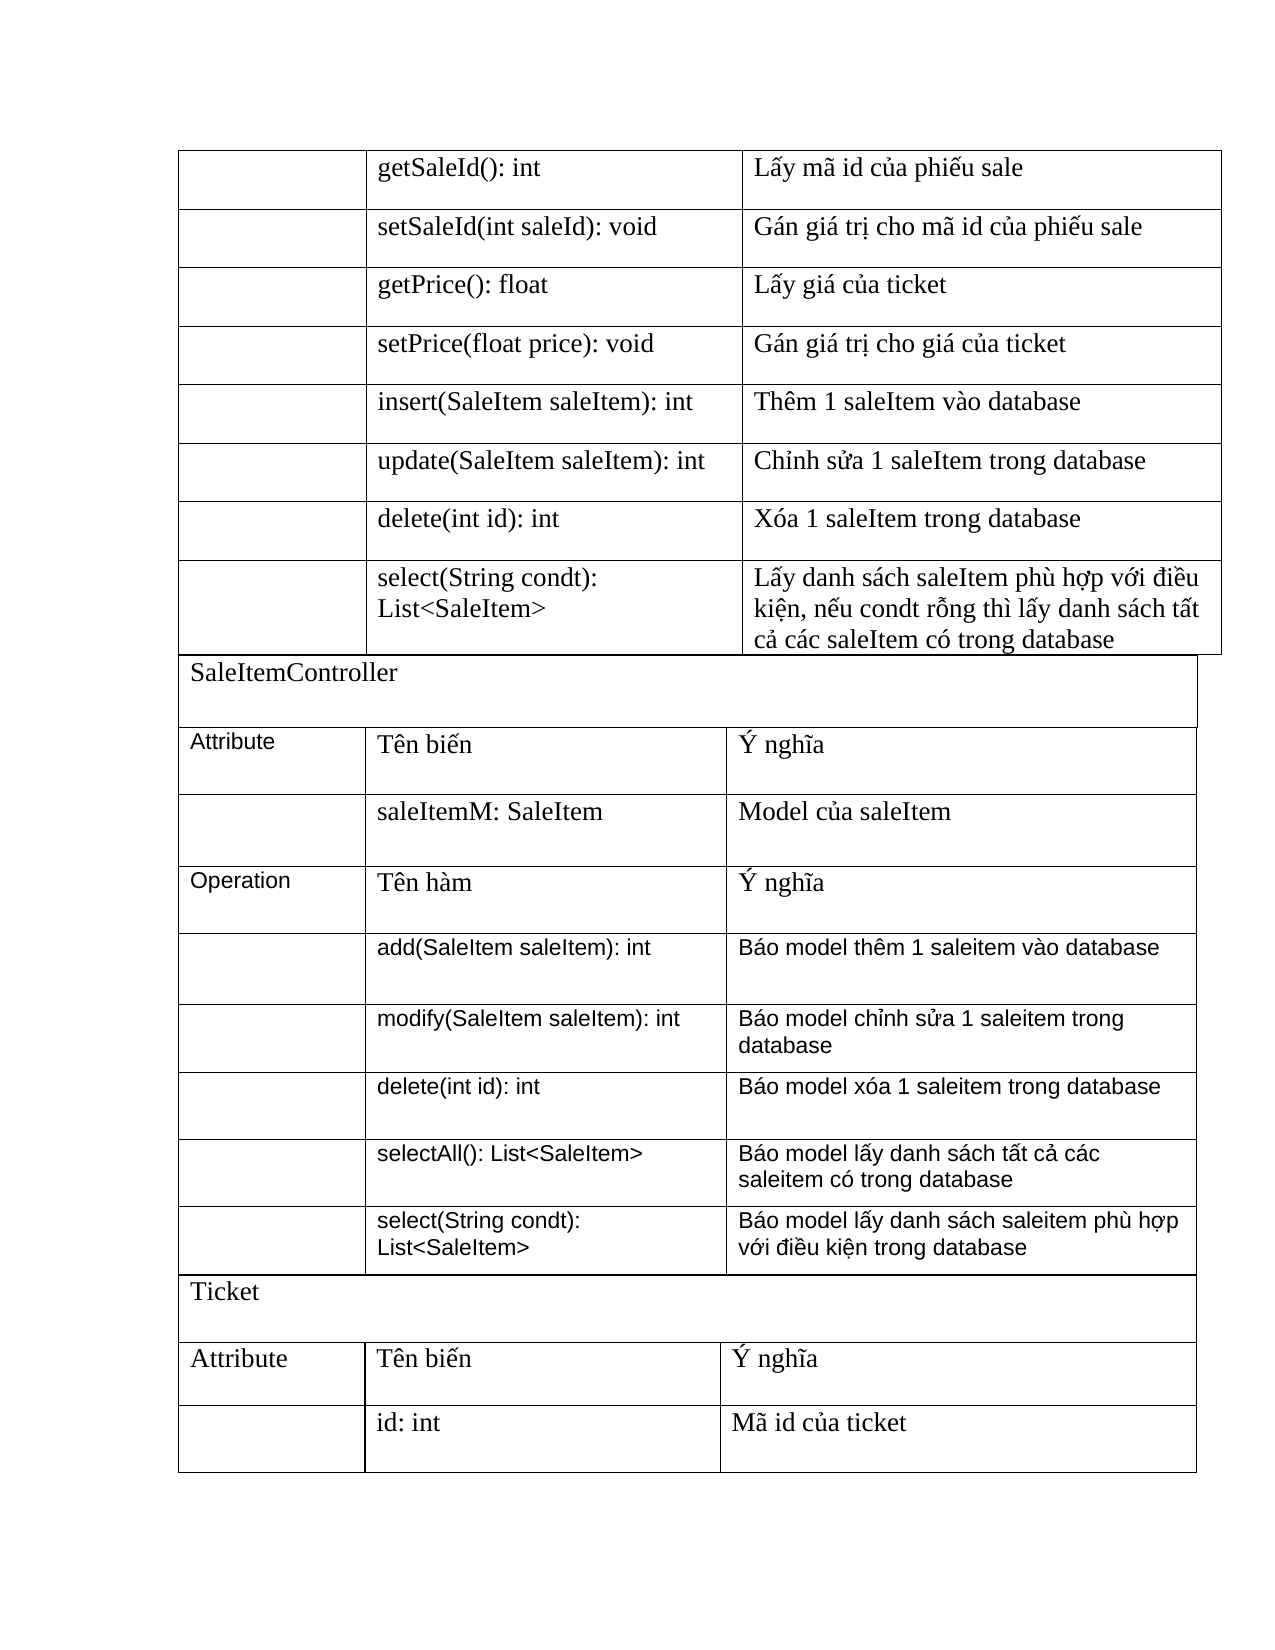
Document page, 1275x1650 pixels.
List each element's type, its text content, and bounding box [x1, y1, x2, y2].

table_cell Gán giá trị cho giá của ticket [743, 327, 1221, 384]
table_cell Attribute [179, 1343, 364, 1405]
table_cell Chỉnh sửa 1 saleItem trong database [743, 444, 1221, 501]
table_cell Thêm 1 saleItem vào database [743, 385, 1221, 443]
table_cell [179, 327, 366, 384]
table_cell saleItemM: SaleItem [366, 795, 726, 866]
table_cell Operation [179, 867, 365, 933]
table_cell Attribute [179, 728, 365, 794]
table_cell [179, 268, 366, 326]
table_cell select(String condt): List<SaleItem> [366, 1207, 726, 1273]
table_cell Báo model thêm 1 saleitem vào database [727, 934, 1196, 1004]
table_cell [179, 1005, 365, 1072]
table_cell Ý nghĩa [727, 867, 1196, 933]
table_cell id: int [366, 1406, 720, 1472]
table_cell selectAll(): List<SaleItem> [366, 1140, 726, 1206]
table_cell [179, 1406, 364, 1472]
table_cell Lấy mã id của phiếu sale [743, 151, 1221, 208]
table_cell Xóa 1 saleItem trong database [743, 502, 1221, 560]
table_cell modify(SaleItem saleItem): int [366, 1005, 726, 1072]
table_cell [179, 1073, 365, 1139]
table_cell Tên biến [366, 728, 726, 794]
table_cell Tên biến [366, 1343, 720, 1405]
table_header Ticket [179, 1276, 1196, 1342]
table_cell [179, 210, 366, 267]
table_cell [179, 795, 365, 866]
table_cell Ý nghĩa [721, 1343, 1196, 1405]
table_cell getSaleId(): int [367, 151, 742, 208]
table_cell Lấy giá của ticket [743, 268, 1221, 326]
table_cell insert(SaleItem saleItem): int [367, 385, 742, 443]
table_cell [179, 151, 366, 208]
table_cell Mã id của ticket [721, 1406, 1196, 1472]
table_cell [179, 502, 366, 560]
table_cell [179, 934, 365, 1004]
table_cell Model của saleItem [727, 795, 1196, 866]
table_cell Tên hàm [366, 867, 726, 933]
table_cell add(SaleItem saleItem): int [366, 934, 726, 1004]
table_cell update(SaleItem saleItem): int [367, 444, 742, 501]
table_cell Báo model xóa 1 saleitem trong database [727, 1073, 1196, 1139]
table_cell Ý nghĩa [727, 728, 1196, 794]
table_cell getPrice(): float [367, 268, 742, 326]
table_cell Báo model lấy danh sách tất cả các saleitem có trong database [727, 1140, 1196, 1206]
table_cell [179, 1140, 365, 1206]
table_cell delete(int id): int [366, 1073, 726, 1139]
table_cell [179, 1207, 365, 1273]
table_cell [179, 561, 366, 654]
table_cell Báo model chỉnh sửa 1 saleitem trong database [727, 1005, 1196, 1072]
table_cell setSaleId(int saleId): void [367, 210, 742, 267]
table_cell setPrice(float price): void [367, 327, 742, 384]
table_cell [179, 444, 366, 501]
table_cell delete(int id): int [367, 502, 742, 560]
table_cell Báo model lấy danh sách saleitem phù hợp với điều kiện trong database [727, 1207, 1196, 1273]
table_cell [179, 385, 366, 443]
table_header SaleItemController [179, 656, 1197, 727]
table_cell Gán giá trị cho mã id của phiếu sale [743, 210, 1221, 267]
table_cell Lấy danh sách saleItem phù hợp với điều kiện, nếu condt rỗng thì lấy danh sách tất cả các saleItem có trong database [743, 561, 1221, 654]
table_cell select(String condt): List<SaleItem> [367, 561, 742, 654]
